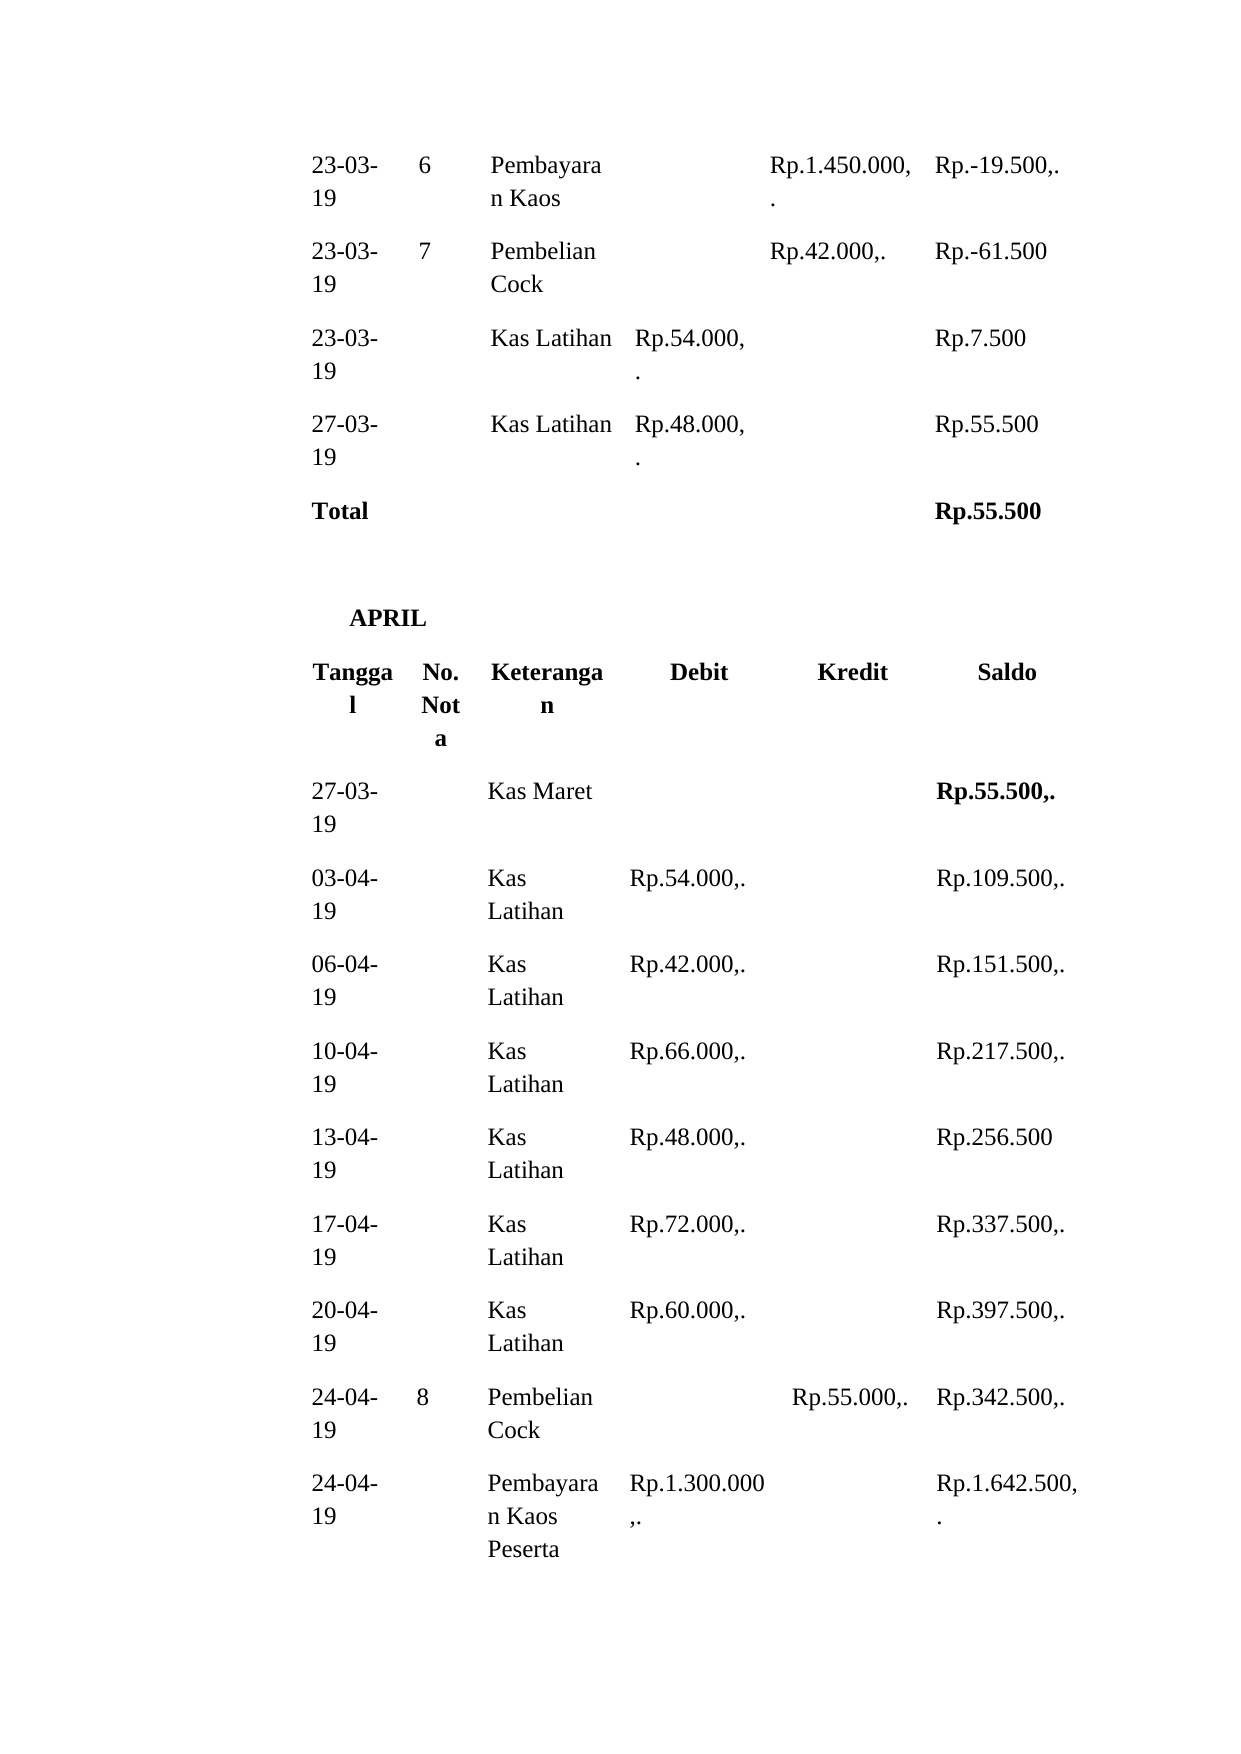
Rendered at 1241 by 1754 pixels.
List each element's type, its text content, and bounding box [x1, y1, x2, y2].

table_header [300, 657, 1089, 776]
list APRIL [349, 603, 1090, 632]
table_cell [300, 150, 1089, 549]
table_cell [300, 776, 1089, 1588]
